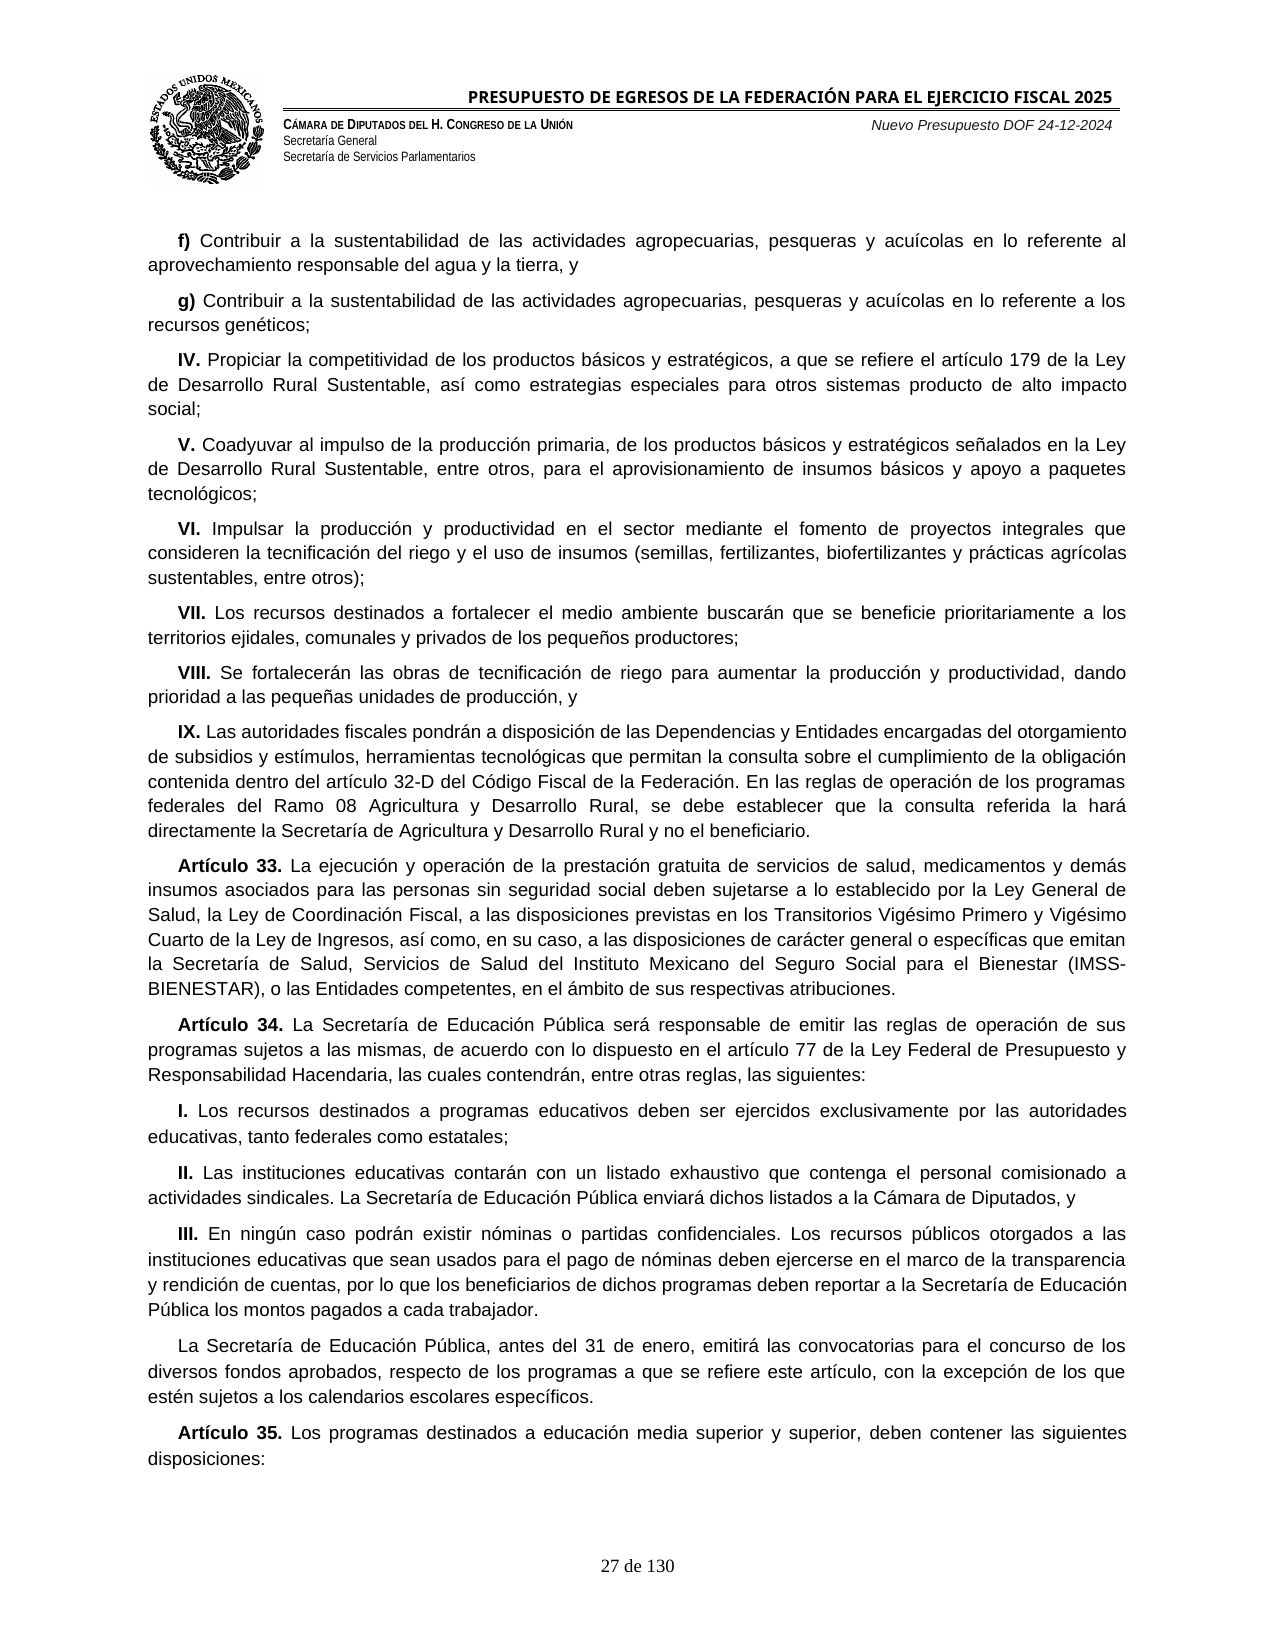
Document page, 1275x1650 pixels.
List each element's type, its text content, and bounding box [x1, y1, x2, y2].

text IV. Propiciar la competitividad de los productos básicos y estratégicos, a que se refiere el artículo 179 de la Ley de Desarrollo Rural Sustentable, así como estrategias especiales para otros sistemas producto de alto impacto social; [148, 347, 1127, 421]
text f) Contribuir a la sustentabilidad de las actividades agropecuarias, pesqueras y acuícolas en lo referente al aprovechamiento responsable del agua y la tierra, y [148, 228, 1127, 277]
text Artículo 34. La Secretaría de Educación Pública será responsable de emitir las reglas de operación de sus programas sujetos a las mismas, de acuerdo con lo dispuesto en el artículo 77 de la Ley Federal de Presupuesto y Responsabilidad Hacendaria, las cuales contendrán, entre otras reglas, las siguientes: [148, 1011, 1127, 1087]
text IX. Las autoridades fiscales pondrán a disposición de las Dependencias y Entidades encargadas del otorgamiento de subsidios y estímulos, herramientas tecnológicas que permitan la consulta sobre el cumplimiento de la obligación contenida dentro del artículo 32-D del Código Fiscal de la Federación. En las reglas de operación de los programas federales del Ramo 08 Agricultura y Desarrollo Rural, se debe establecer que la consulta referida la hará directamente la Secretaría de Agricultura y Desarrollo Rural y no el beneficiario. [148, 719, 1127, 842]
text II. Las instituciones educativas contarán con un listado exhaustivo que contenga el personal comisionado a actividades sindicales. La Secretaría de Educación Pública enviará dichos listados a la Cámara de Diputados, y [148, 1159, 1127, 1210]
text V. Coadyuvar al impulso de la producción primaria, de los productos básicos y estratégicos señalados en la Ley de Desarrollo Rural Sustentable, entre otros, para el aprovisionamiento de insumos básicos y apoyo a paquetes tecnológicos; [148, 431, 1127, 505]
text VI. Impulsar la producción y productividad en el sector mediante el fomento de proyectos integrales que consideren la tecnificación del riego y el uso de insumos (semillas, fertilizantes, biofertilizantes y prácticas agrícolas sustentables, entre otros); [148, 516, 1127, 589]
text La Secretaría de Educación Pública, antes del 31 de enero, emitirá las convocatorias para el concurso de los diversos fondos aprobados, respecto de los programas a que se refiere este artículo, con la excepción de los que estén sujetos a los calendarios escolares específicos. [148, 1332, 1127, 1409]
text g) Contribuir a la sustentabilidad de las actividades agropecuarias, pesqueras y acuícolas en lo referente a los recursos genéticos; [148, 287, 1127, 337]
text VII. Los recursos destinados a fortalecer el medio ambiente buscarán que se beneficie prioritariamente a los territorios ejidales, comunales y privados de los pequeños productores; [148, 600, 1127, 649]
text Artículo 35. Los programas destinados a educación media superior y superior, deben contener las siguientes disposiciones: [148, 1419, 1127, 1470]
text I. Los recursos destinados a programas educativos deben ser ejercidos exclusivamente por las autoridades educativas, tanto federales como estatales; [148, 1097, 1127, 1148]
text III. En ningún caso podrán existir nóminas o partidas confidenciales. Los recursos públicos otorgados a las instituciones educativas que sean usados para el pago de nóminas deben ejercerse en el marco de la transparencia y rendición de cuentas, por lo que los beneficiarios de dichos programas deben reportar a la Secretaría de Educación Pública los montos pagados a cada trabajador. [148, 1220, 1127, 1322]
text Artículo 33. La ejecución y operación de la prestación gratuita de servicios de salud, medicamentos y demás insumos asociados para las personas sin seguridad social deben sujetarse a lo establecido por la Ley General de Salud, la Ley de Coordinación Fiscal, a las disposiciones previstas en los Transitorios Vigésimo Primero y Vigésimo Cuarto de la Ley de Ingresos, así como, en su caso, a las disposiciones de carácter general o específicas que emitan la Secretaría de Salud, Servicios de Salud del Instituto Mexicano del Seguro Social para el Bienestar (IMSS- BIENESTAR), o las Entidades competentes, en el ámbito de sus respectivas atribuciones. [148, 853, 1127, 1000]
text VIII. Se fortalecerán las obras de tecnificación de riego para aumentar la producción y productividad, dando prioridad a las pequeñas unidades de producción, y [148, 659, 1127, 709]
